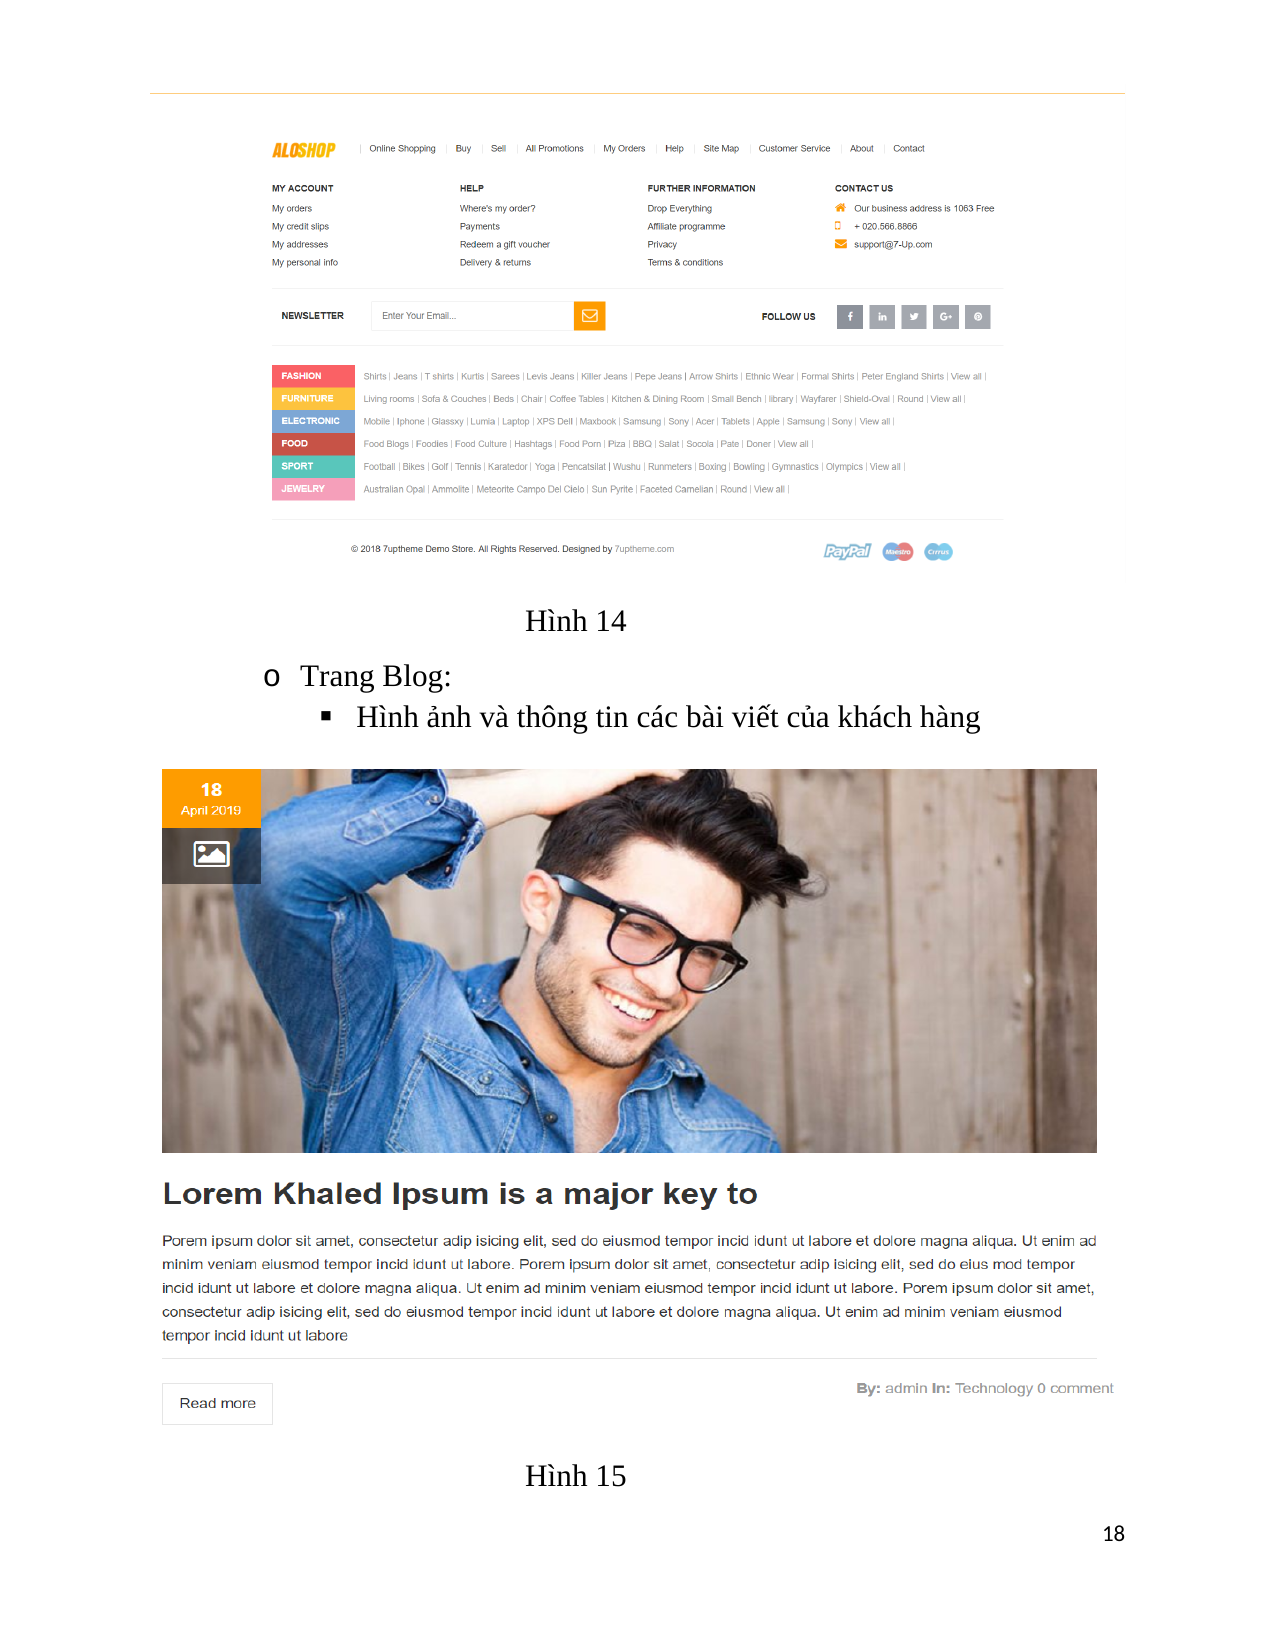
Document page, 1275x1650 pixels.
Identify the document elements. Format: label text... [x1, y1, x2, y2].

list Hình ảnh và thông tin các bài viết của khách hàng [319, 699, 1125, 735]
picture [150, 754, 1125, 1438]
picture [150, 84, 1125, 583]
text Hình 14 [375, 602, 1125, 638]
text Hình 15 [150, 1457, 1125, 1493]
list Trang Blog: [262, 657, 1125, 696]
